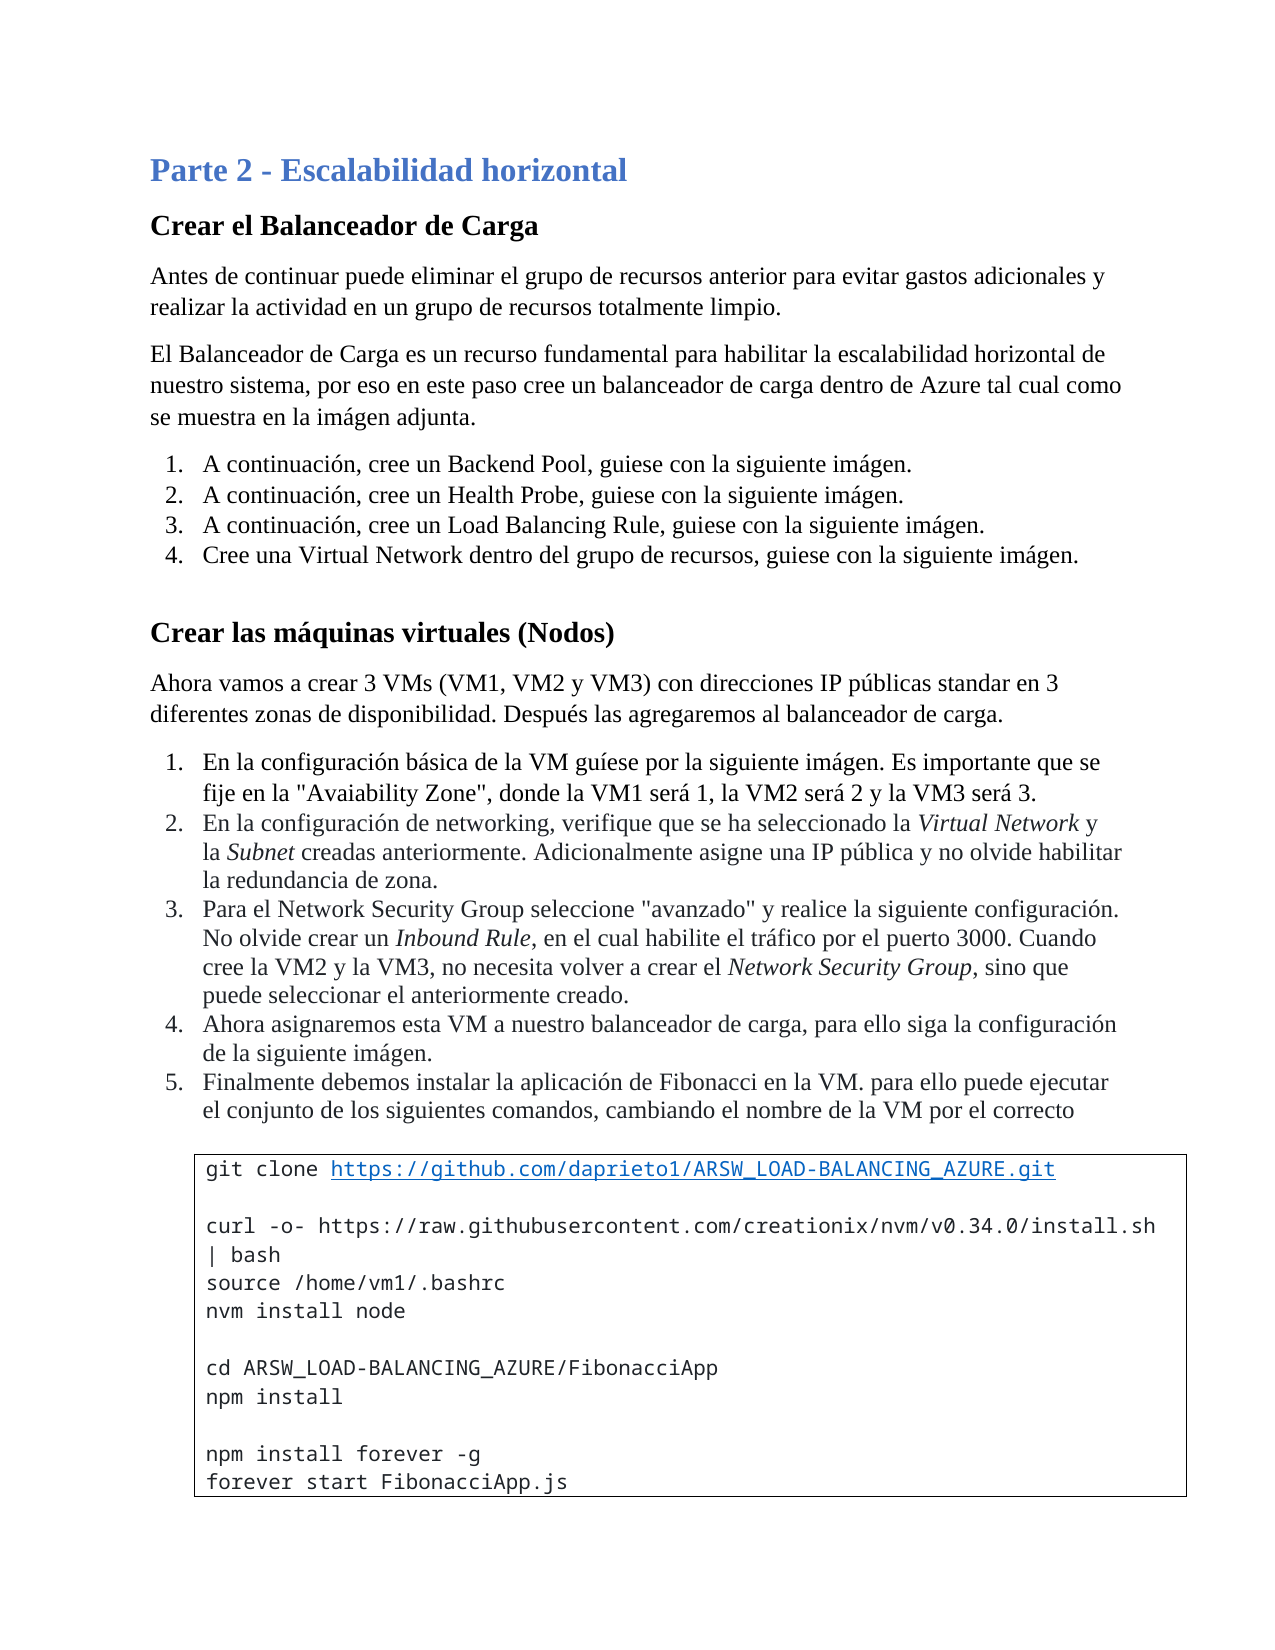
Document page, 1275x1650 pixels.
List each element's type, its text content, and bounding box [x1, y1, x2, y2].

text Antes de continuar puede eliminar el grupo de recursos anterior para evitar gastos adicionales y realizar la actividad en un grupo de recursos totalmente limpio. [150, 261, 1125, 321]
list A continuación, cree un Health Probe, guiese con la siguiente imágen. [165, 480, 1125, 508]
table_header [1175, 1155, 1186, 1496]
list Ahora asignaremos esta VM a nuestro balanceador de carga, para ello siga la configuración de la siguiente imágen. [165, 1009, 1125, 1067]
list A continuación, cree un Backend Pool, guiese con la siguiente imágen. [165, 449, 1125, 478]
list En la configuración básica de la VM guíese por la siguiente imágen. Es importante que se fije en la "Avaiability Zone", donde la VM1 será 1, la VM2 será 2 y la VM3 será 3. [165, 747, 1125, 806]
text Ahora vamos a crear 3 VMs (VM1, VM2 y VM3) con direcciones IP públicas standar en 3 diferentes zonas de disponibilidad. Después las agregaremos al balanceador de carga. [150, 668, 1125, 728]
list En la configuración de networking, verifique que se ha seleccionado la Virtual Network y la Subnet creadas anteriormente. Adicionalmente asigne una IP pública y no olvide habilitar la redundancia de zona. [165, 808, 1125, 894]
text Crear las máquinas virtuales (Nodos) [150, 616, 1125, 649]
list Cree una Virtual Network dentro del grupo de recursos, guiese con la siguiente imágen. [165, 541, 1125, 569]
text Parte 2 - Escalabilidad horizontal [150, 150, 1125, 188]
list A continuación, cree un Load Balancing Rule, guiese con la siguiente imágen. [165, 510, 1125, 539]
text Crear el Balanceador de Carga [150, 208, 1125, 242]
text El Balanceador de Carga es un recurso fundamental para habilitar la escalabilidad horizontal de nuestro sistema, por eso en este paso cree un balanceador de carga dentro de Azure tal cual como se muestra en la imágen adjunta. [150, 339, 1125, 430]
list Para el Network Security Group seleccione "avanzado" y realice la siguiente configuración. No olvide crear un Inbound Rule, en el cual habilite el tráfico por el puerto 3000. Cuando cree la VM2 y la VM3, no necesita volver a crear el Network Security Group, sino que puede seleccionar el anteriormente creado. [165, 894, 1125, 1009]
list Finalmente debemos instalar la aplicación de Fibonacci en la VM. para ello puede ejecutar el conjunto de los siguientes comandos, cambiando el nombre de la VM por el correcto [165, 1067, 1125, 1124]
